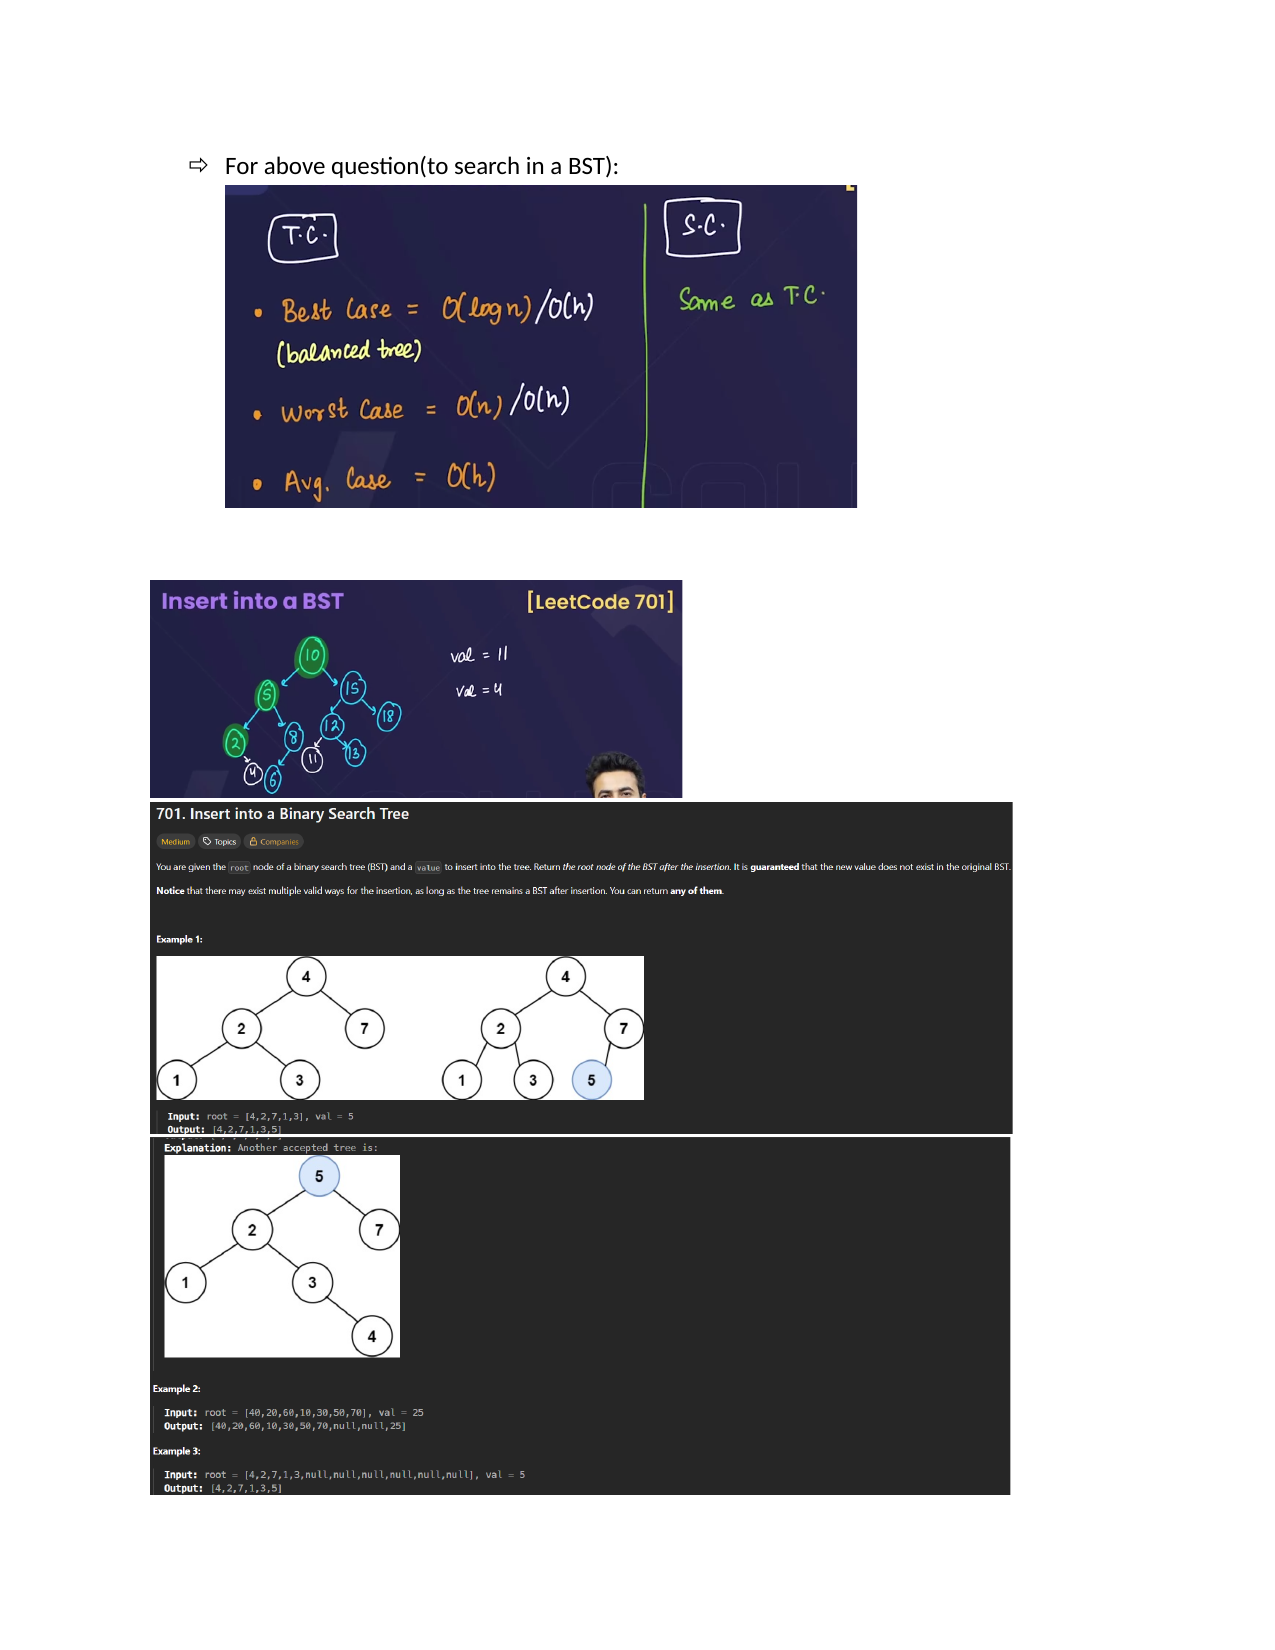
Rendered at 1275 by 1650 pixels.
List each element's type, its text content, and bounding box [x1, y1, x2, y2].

list For above question(to search in a BST): [187, 150, 1125, 181]
picture [225, 185, 858, 508]
picture [150, 1137, 1011, 1495]
picture [150, 802, 1013, 1134]
picture [150, 580, 683, 798]
